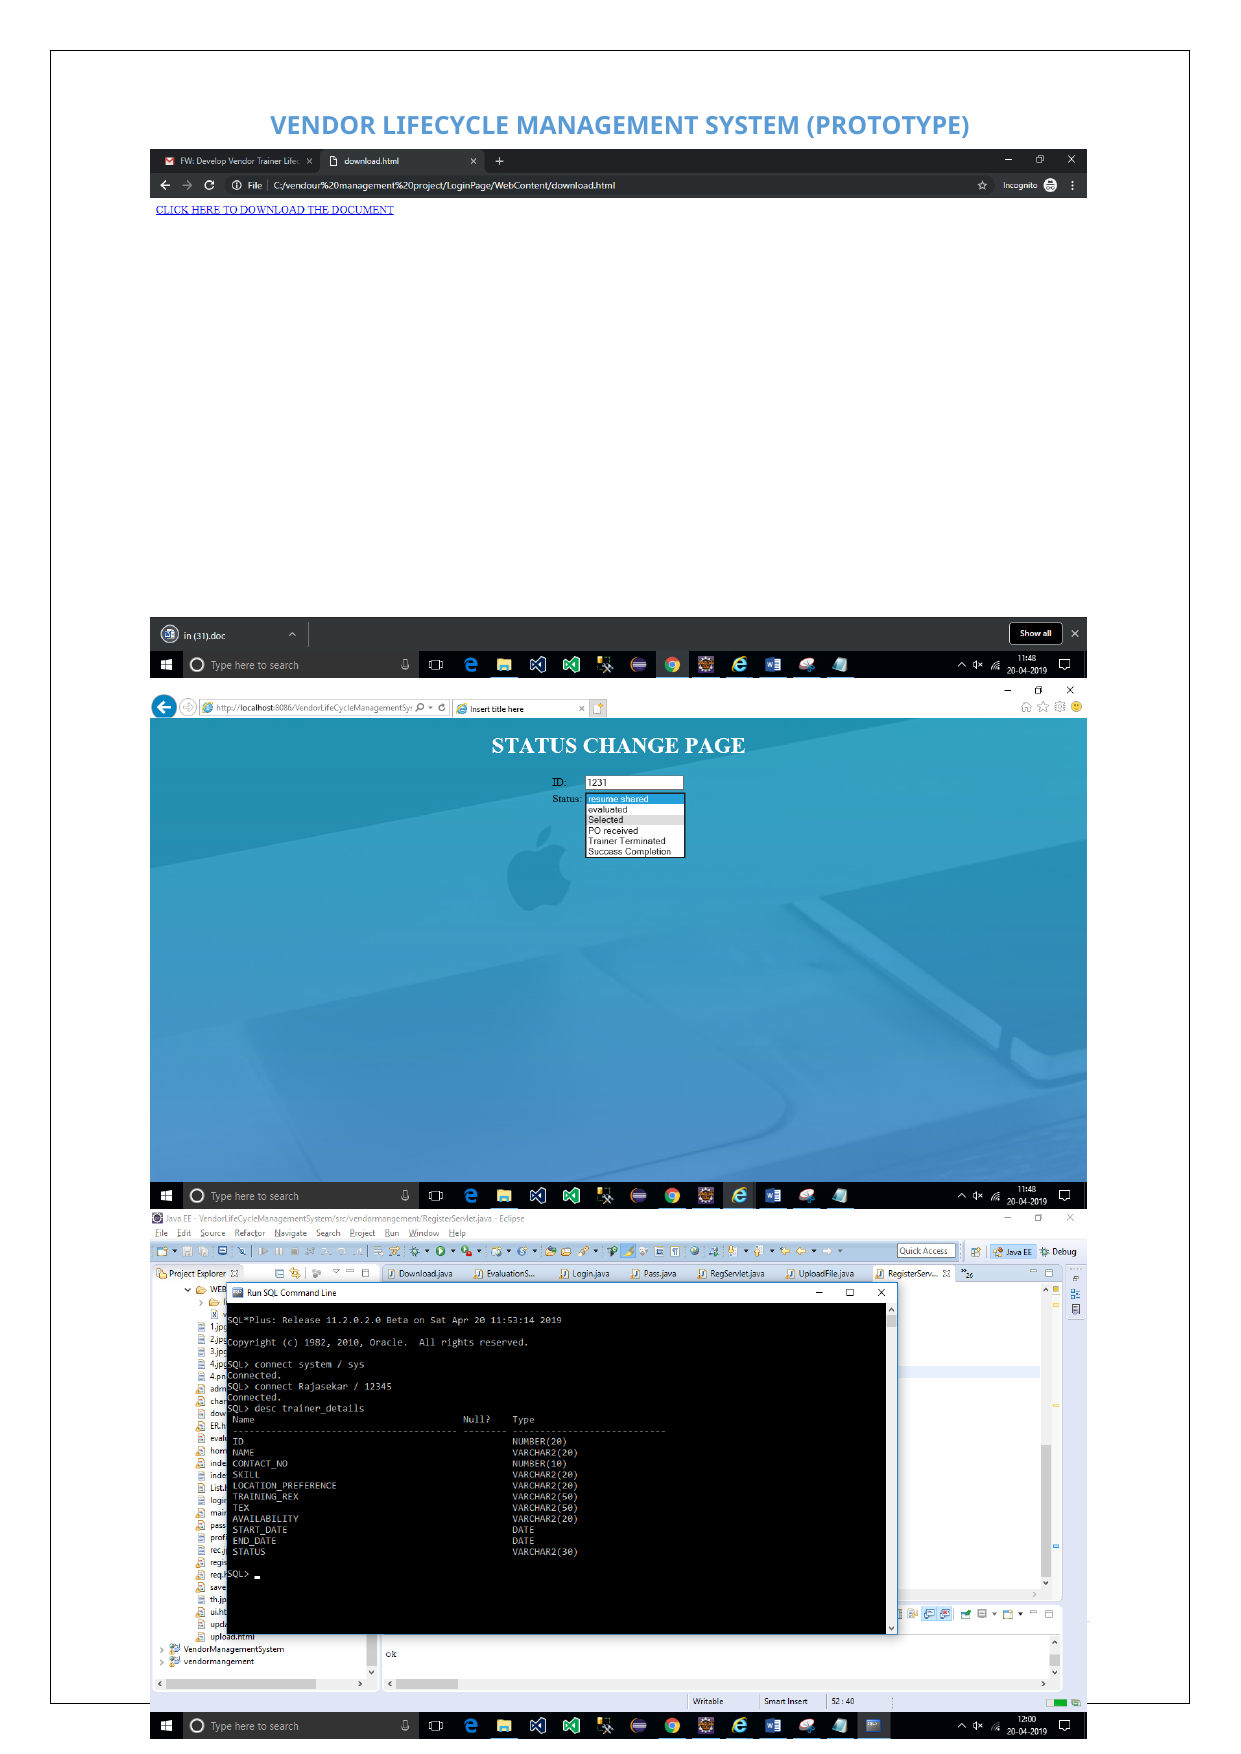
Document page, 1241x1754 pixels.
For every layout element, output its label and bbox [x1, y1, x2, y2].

picture [150, 149, 1087, 678]
picture [150, 680, 1087, 1209]
picture [150, 1210, 1087, 1739]
